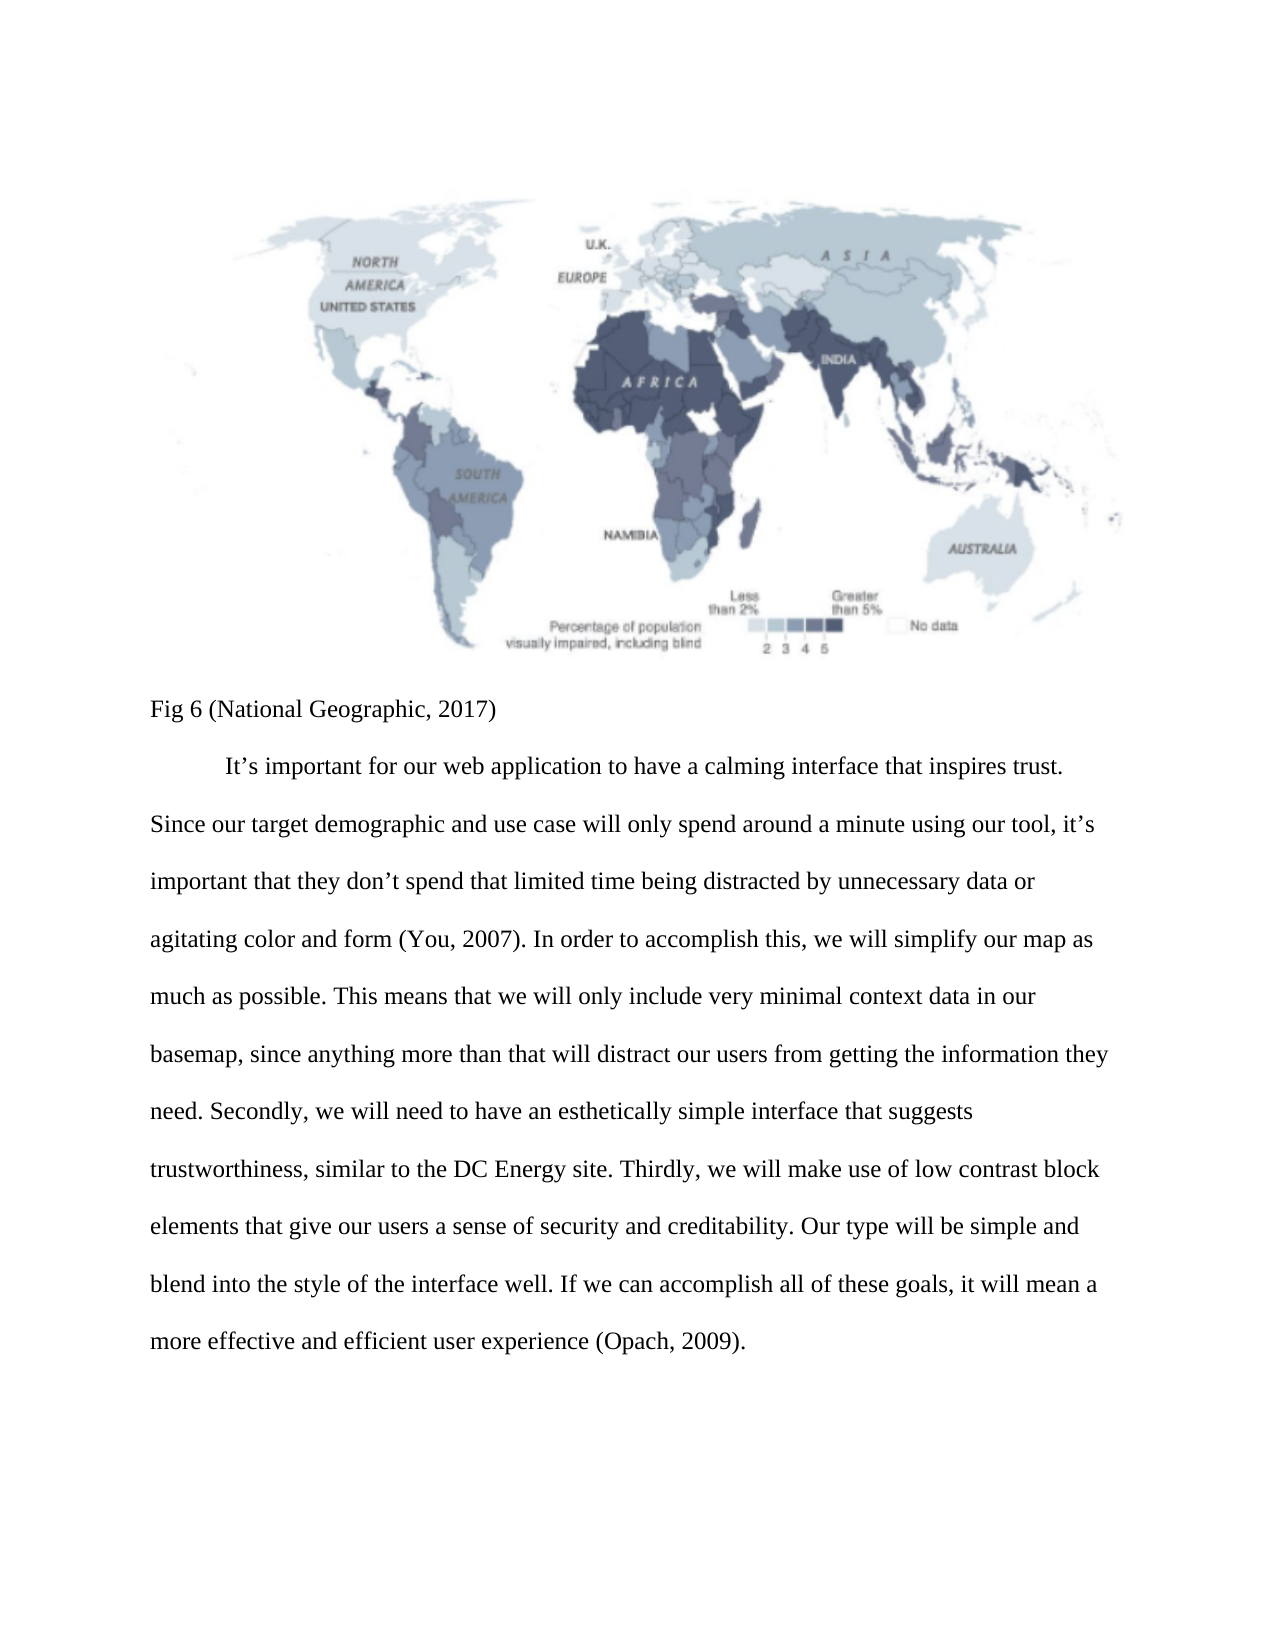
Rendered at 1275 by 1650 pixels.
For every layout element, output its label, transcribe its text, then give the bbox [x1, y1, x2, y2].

text Fig 6 (National Geographic, 2017) [150, 694, 1125, 723]
text It’s important for our web application to have a calming interface that inspires trust. Since our target demographic and use case will only spend around a minute using our tool, it’s important that they don’t spend that limited time being distracted by unnecessary data or agitating color and form (You, 2007). In order to accomplish this, we will simplify our map as much as possible. This means that we will only include very minimal context data in our basemap, since anything more than that will distract our users from getting the information they need. Secondly, we will need to have an esthetically simple interface that suggests trustworthiness, similar to the DC Energy site. Thirdly, we will make use of low contrast block elements that give our users a sense of security and creditability. Our type will be simple and blend into the style of the interface well. If we can accomplish all of these goals, it will mean a more effective and efficient user experience (Opach, 2009). [150, 751, 1125, 1355]
picture [150, 178, 1125, 694]
